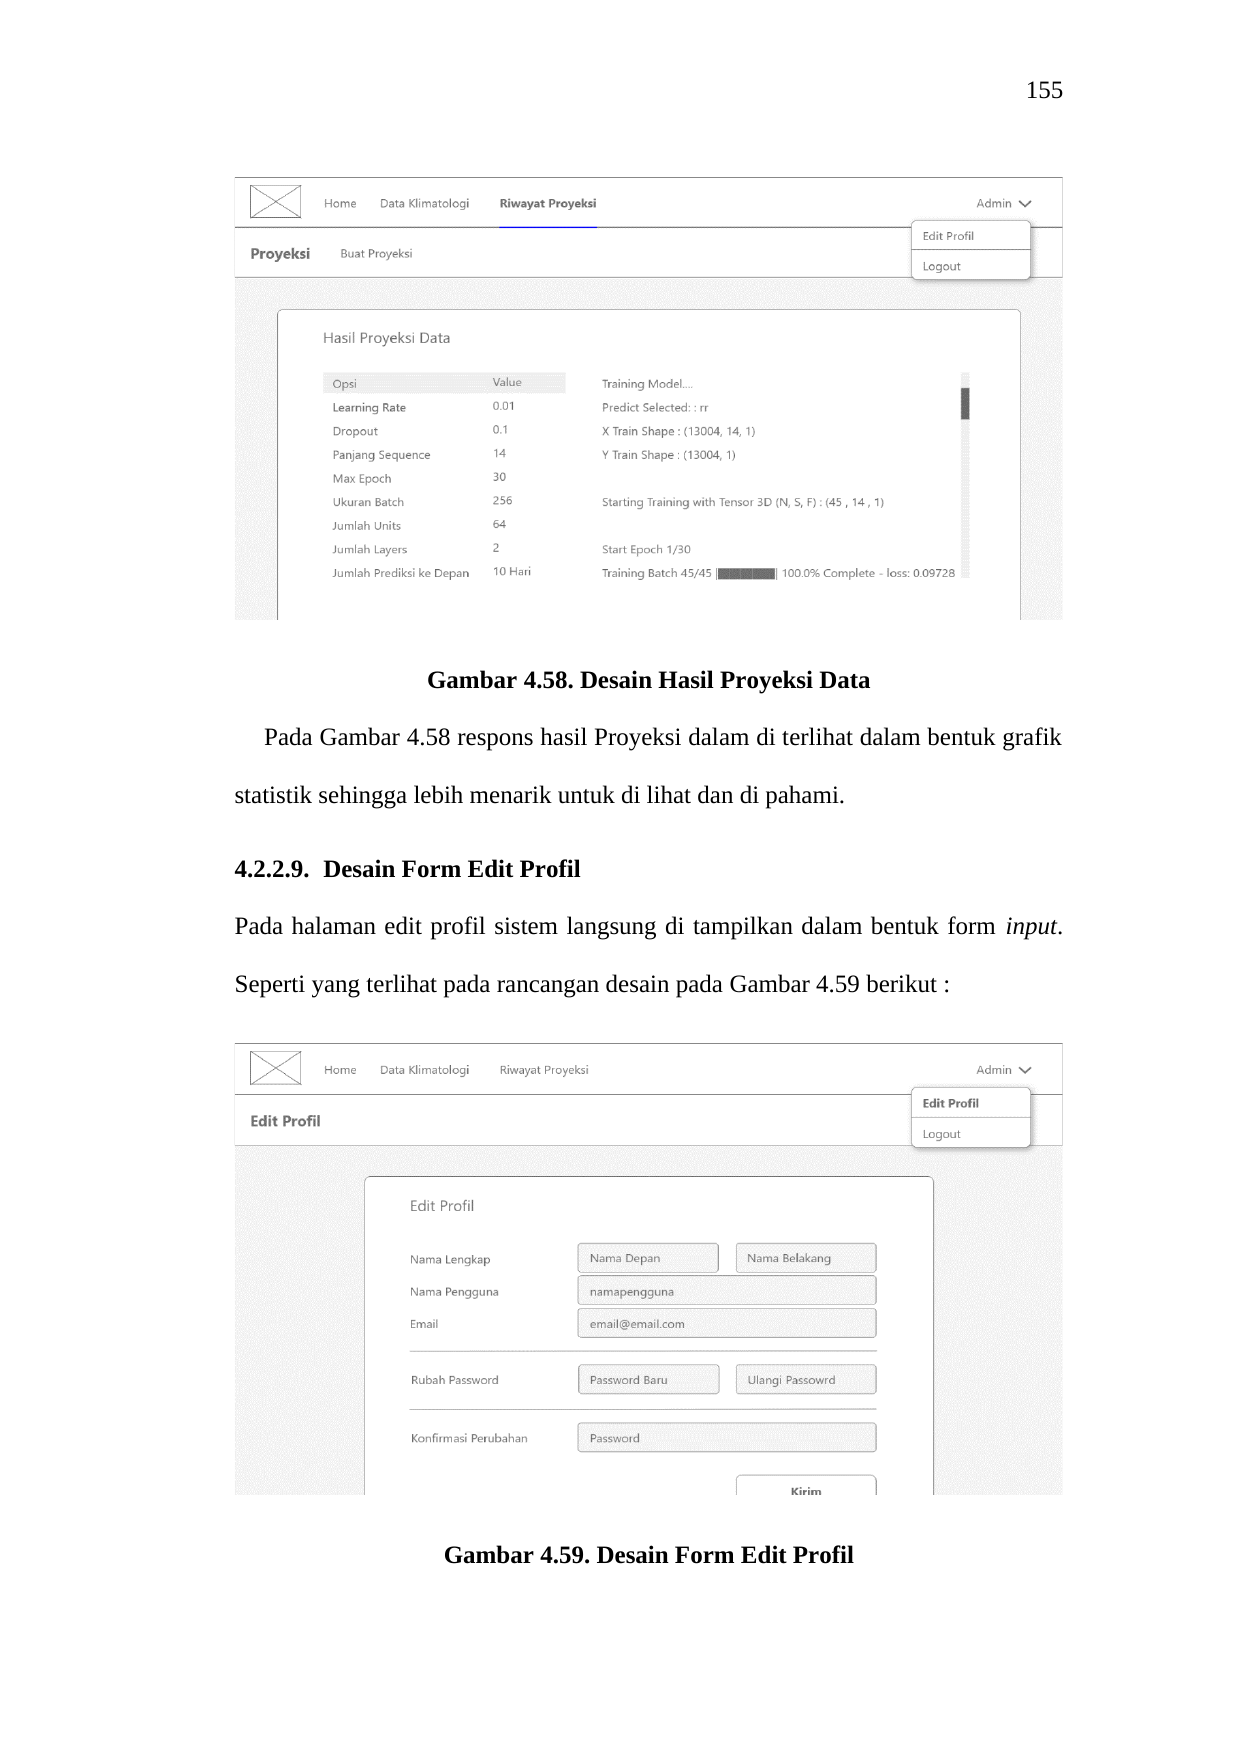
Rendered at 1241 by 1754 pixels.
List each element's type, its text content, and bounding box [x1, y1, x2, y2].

subtitle Desain Form Edit Profil [234, 854, 1063, 883]
picture [234, 177, 1063, 620]
picture [234, 1043, 1063, 1495]
